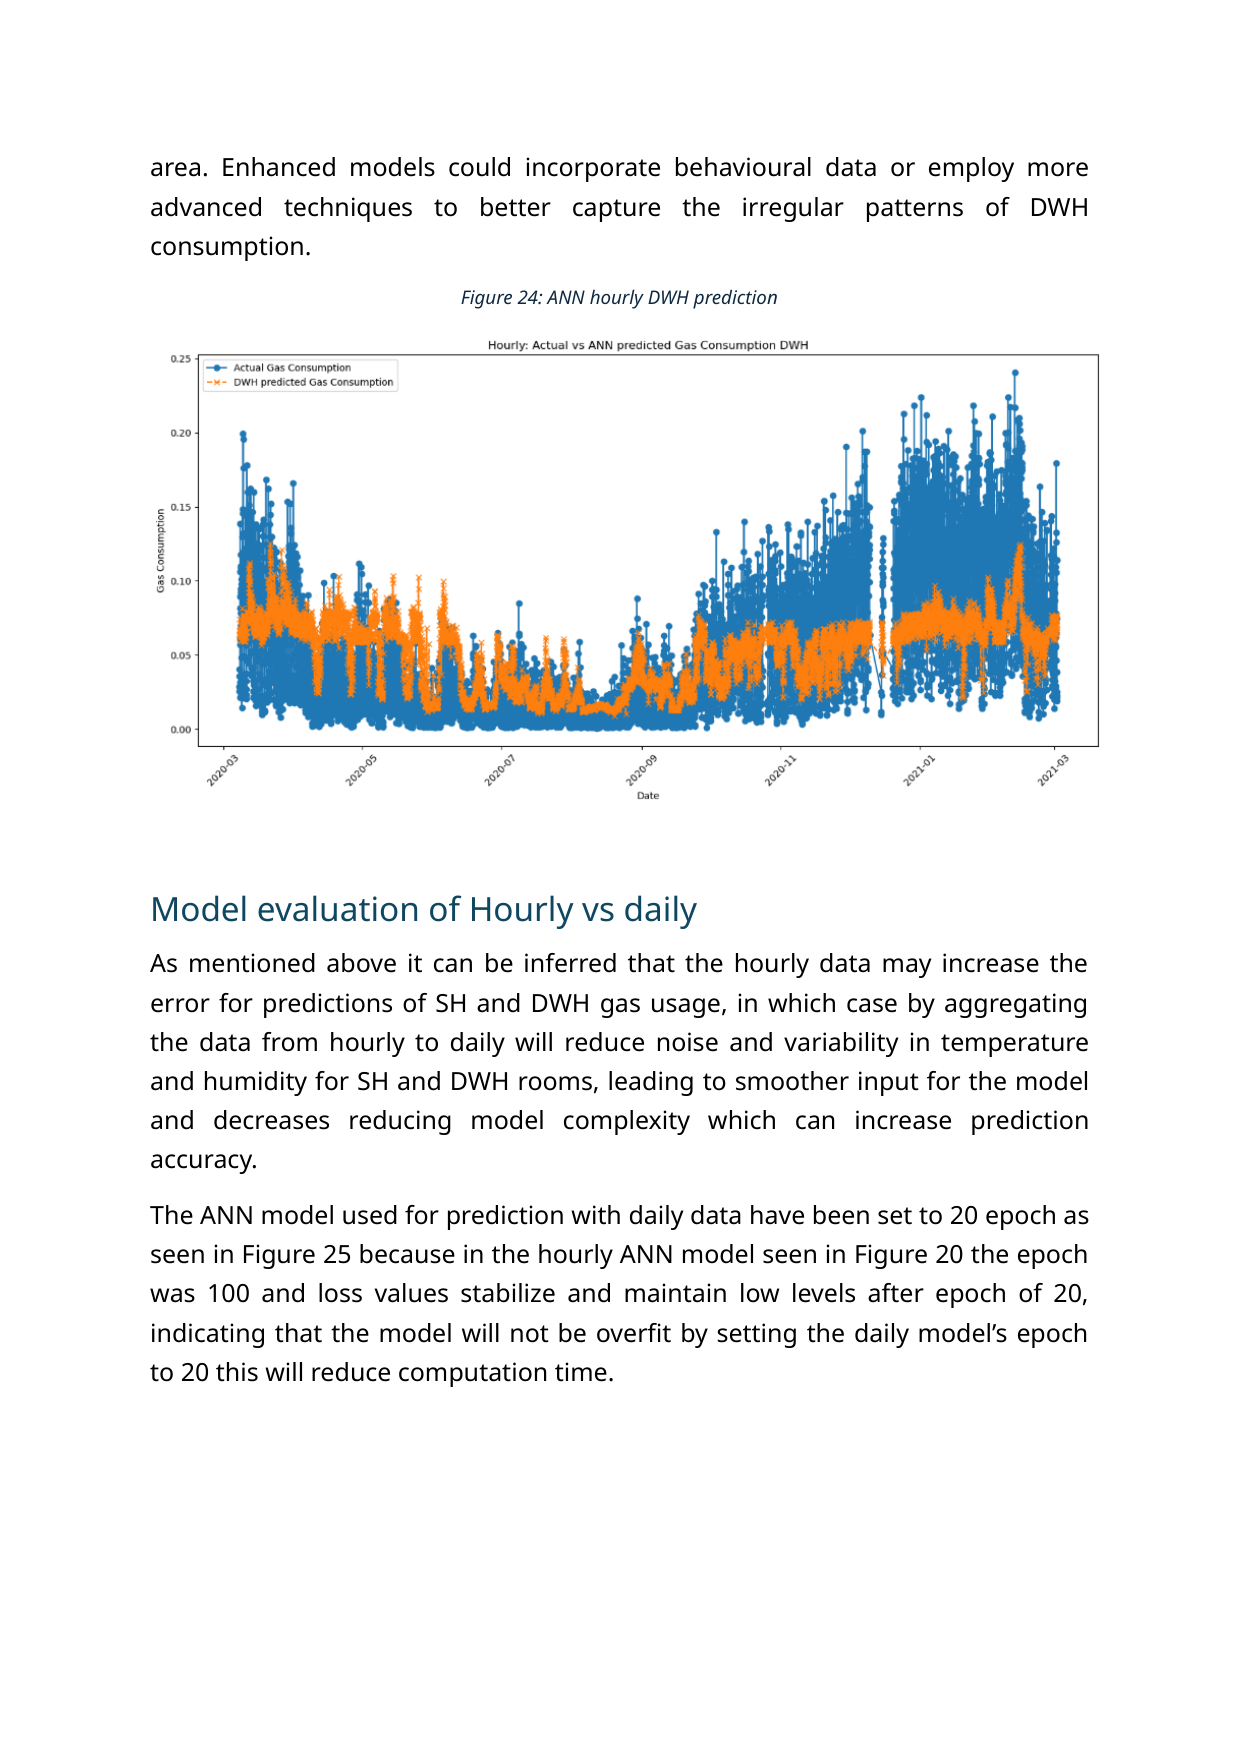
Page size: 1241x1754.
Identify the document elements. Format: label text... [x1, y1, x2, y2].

subtitle Model evaluation of Hourly vs daily [150, 886, 1090, 931]
text Figure 24: ANN hourly DWH prediction [150, 284, 1090, 310]
text As mentioned above it can be inferred that the hourly data may increase the error for predictions of SH and DWH gas usage, in which case by aggregating the data from hourly to daily will reduce noise and variability in temperature and humidity for SH and DWH rooms, leading to smoother input for the model and decreases reducing model complexity which can increase prediction accuracy. [150, 946, 1090, 1176]
text The ANN model used for prediction with daily data have been set to 20 epoch as seen in Figure 25 because in the hourly ANN model seen in Figure 20 the epoch was 100 and loss values stabilize and maintain low levels after epoch of 20, indicating that the model will not be overfit by setting the daily model’s epoch to 20 this will reduce computation time. [150, 1198, 1090, 1388]
picture [150, 334, 1105, 808]
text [150, 150, 1090, 262]
